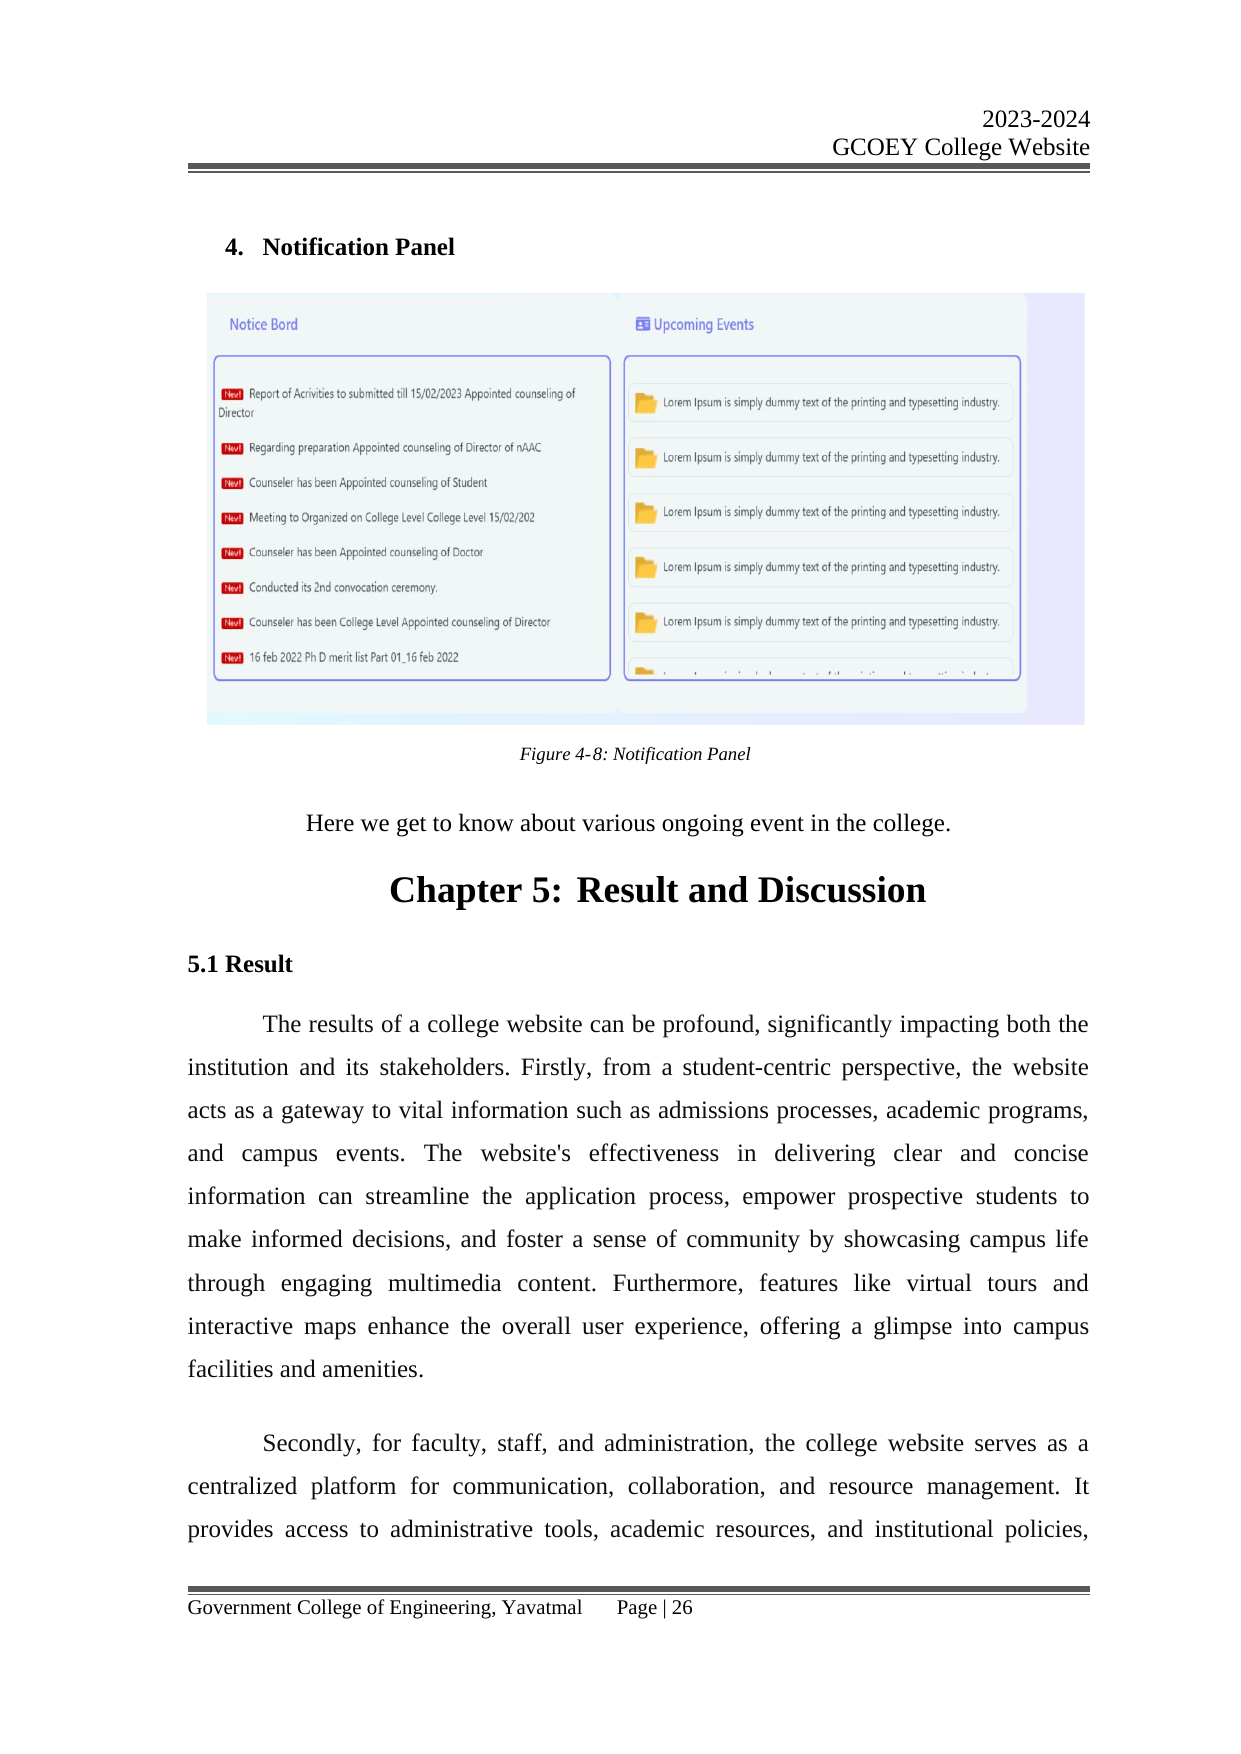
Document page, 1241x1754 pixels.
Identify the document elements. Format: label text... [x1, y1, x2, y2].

picture [206, 293, 1085, 725]
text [187, 1428, 1090, 1543]
text The results of a college website can be profound, significantly impacting both the institution and its stakeholders. Firstly, from a student-centric perspective, the website acts as a gateway to vital information such as admissions processes, academic programs, and campus events. The website's effectiveness in delivering clear and concise information can streamline the application process, empower prospective students to make informed decisions, and foster a sense of community by showcasing campus life through engaging multimedia content. Furthermore, features like virtual tours and interactive maps enhance the overall user experience, offering a glimpse into campus facilities and amenities. [187, 1009, 1090, 1383]
subtitle 5.1 Result [187, 949, 1090, 978]
subtitle Result and Discussion [225, 868, 1090, 911]
subtitle Notification Panel [225, 232, 1090, 261]
